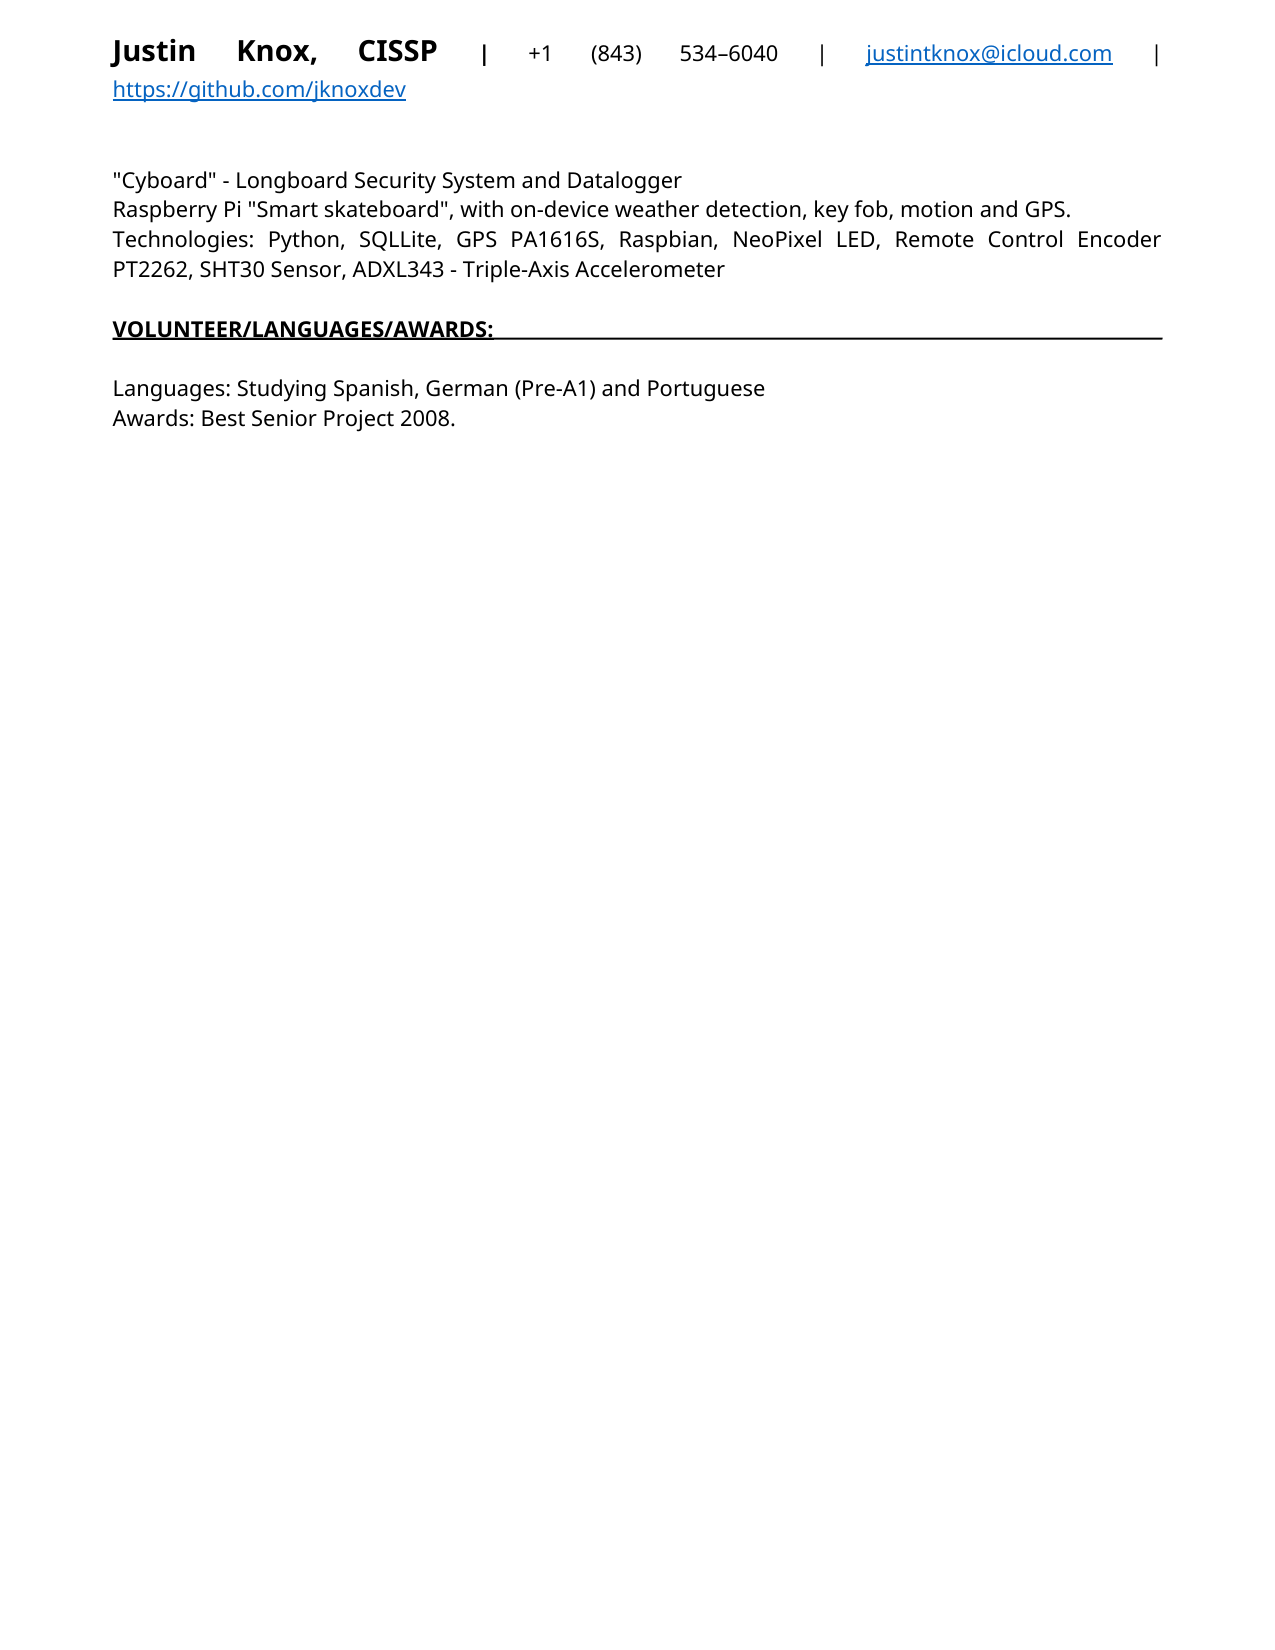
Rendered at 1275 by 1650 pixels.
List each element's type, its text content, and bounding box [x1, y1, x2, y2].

text Awards: Best Senior Project 2008. [112, 403, 1162, 433]
text VOLUNTEER/LANGUAGES/AWARDS: [112, 313, 1162, 337]
text Raspberry Pi "Smart skateboard", with on-device weather detection, key fob, motion and GPS. [112, 194, 1162, 224]
text Languages: Studying Spanish, German (Pre-A1) and Portuguese [112, 373, 1162, 403]
text Technologies: Python, SQLLite, GPS PA1616S, Raspbian, NeoPixel LED, Remote Control Encoder PT2262, SHT30 Sensor, ADXL343 - Triple-Axis Accelerometer [112, 224, 1162, 284]
text "Cyboard" - Longboard Security System and Datalogger [112, 164, 1162, 194]
